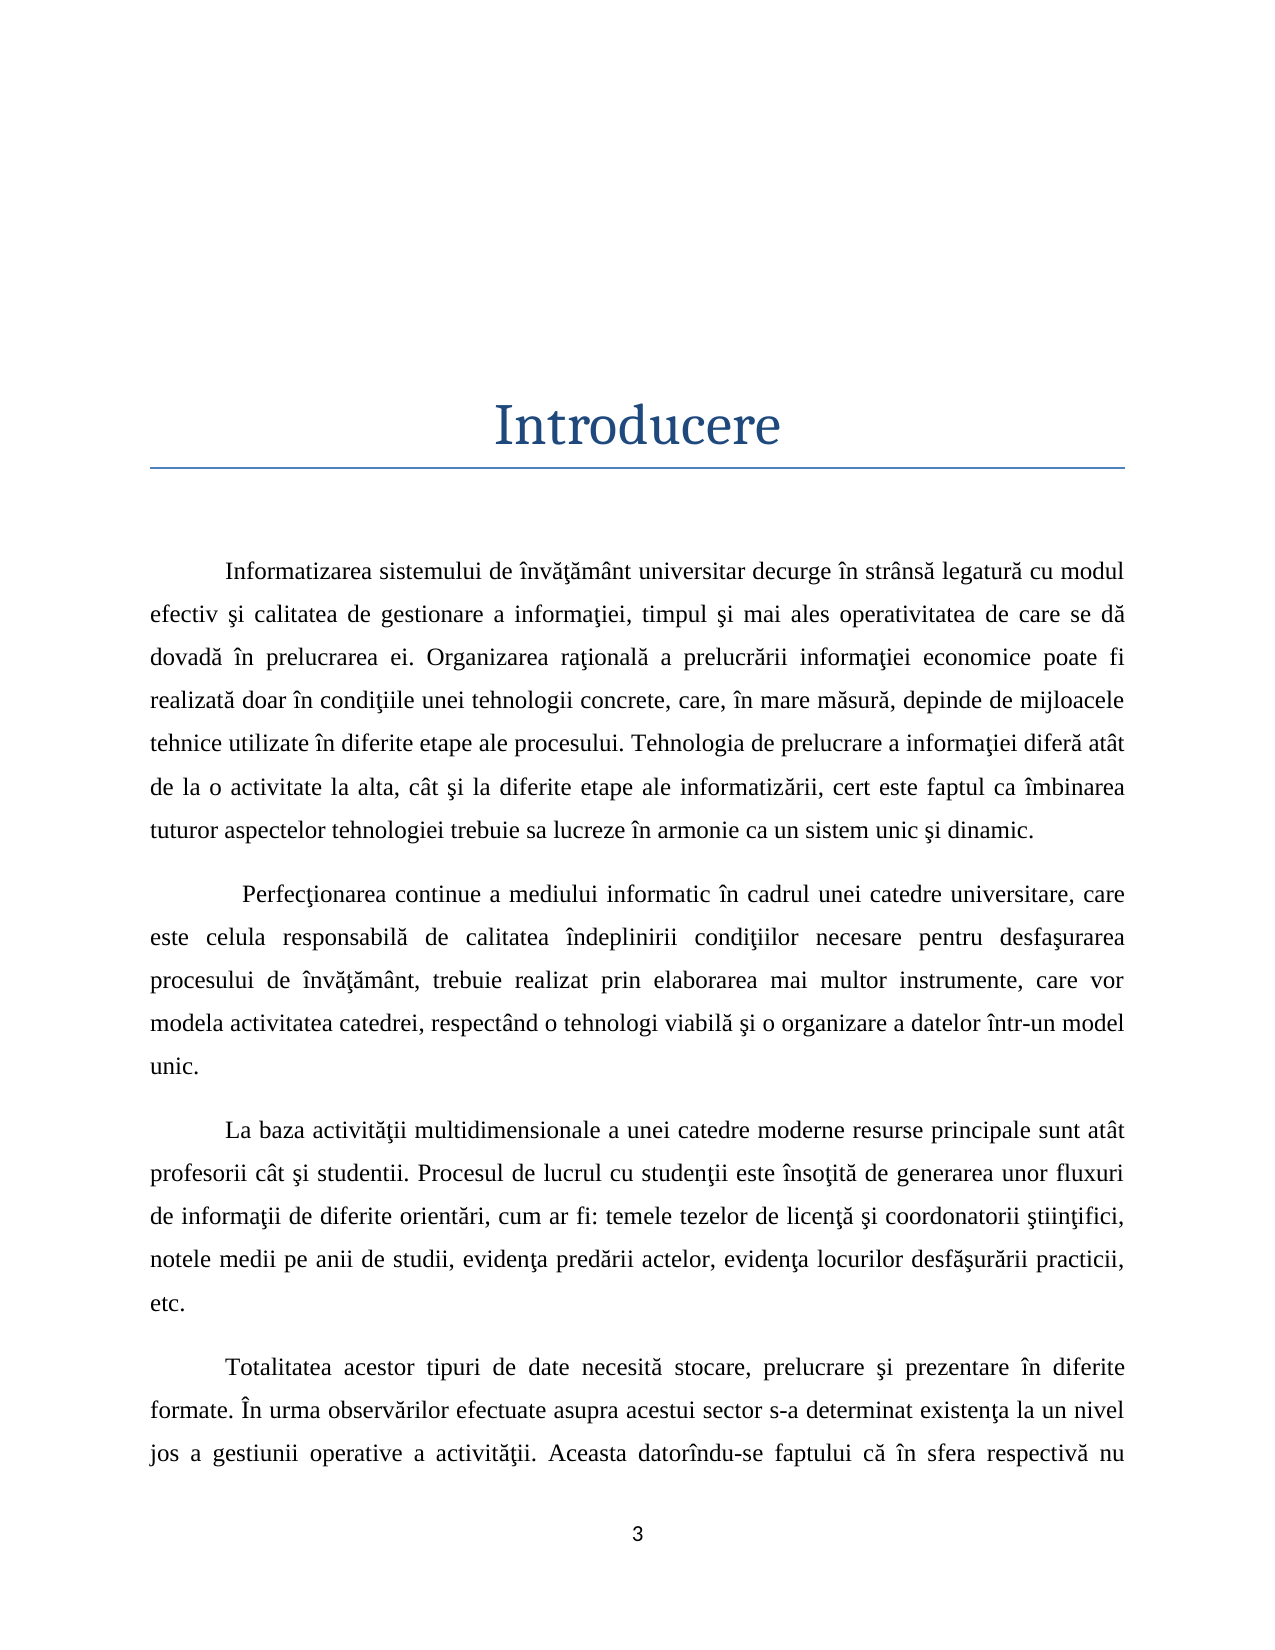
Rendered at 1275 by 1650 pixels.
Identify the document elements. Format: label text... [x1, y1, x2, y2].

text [150, 1352, 1125, 1467]
subtitle Introducere [150, 392, 1125, 467]
text La baza activităţii multidimensionale a unei catedre moderne resurse principale sunt atât profesorii cât şi studentii. Procesul de lucrul cu studenţii este însoţită de generarea unor fluxuri de informaţii de diferite orientări, cum ar fi: temele tezelor de licenţă şi coordonatorii ştiinţifici, notele medii pe anii de studii, evidenţa predării actelor, evidenţa locurilor desfăşurării practicii, etc. [150, 1115, 1125, 1316]
text Perfecţionarea continue a mediului informatic în cadrul unei catedre universitare, care este celula responsabilă de calitatea îndeplinirii condiţiilor necesare pentru desfaşurarea procesului de învăţământ, trebuie realizat prin elaborarea mai multor instrumente, care vor modela activitatea catedrei, respectând o tehnologi viabilă şi o organizare a datelor într-un model unic. [150, 879, 1125, 1080]
text Informatizarea sistemului de învăţământ universitar decurge în strânsă legatură cu modul efectiv şi calitatea de gestionare a informaţiei, timpul şi mai ales operativitatea de care se dă dovadă în prelucrarea ei. Organizarea raţională a prelucrării informaţiei economice poate fi realizată doar în condiţiile unei tehnologii concrete, care, în mare măsură, depinde de mijloacele tehnice utilizate în diferite etape ale procesului. Tehnologia de prelucrare a informaţiei diferă atât de la o activitate la alta, cât şi la diferite etape ale informatizării, cert este faptul ca îmbinarea tuturor aspectelor tehnologiei trebuie sa lucreze în armonie ca un sistem unic şi dinamic. [150, 556, 1125, 843]
